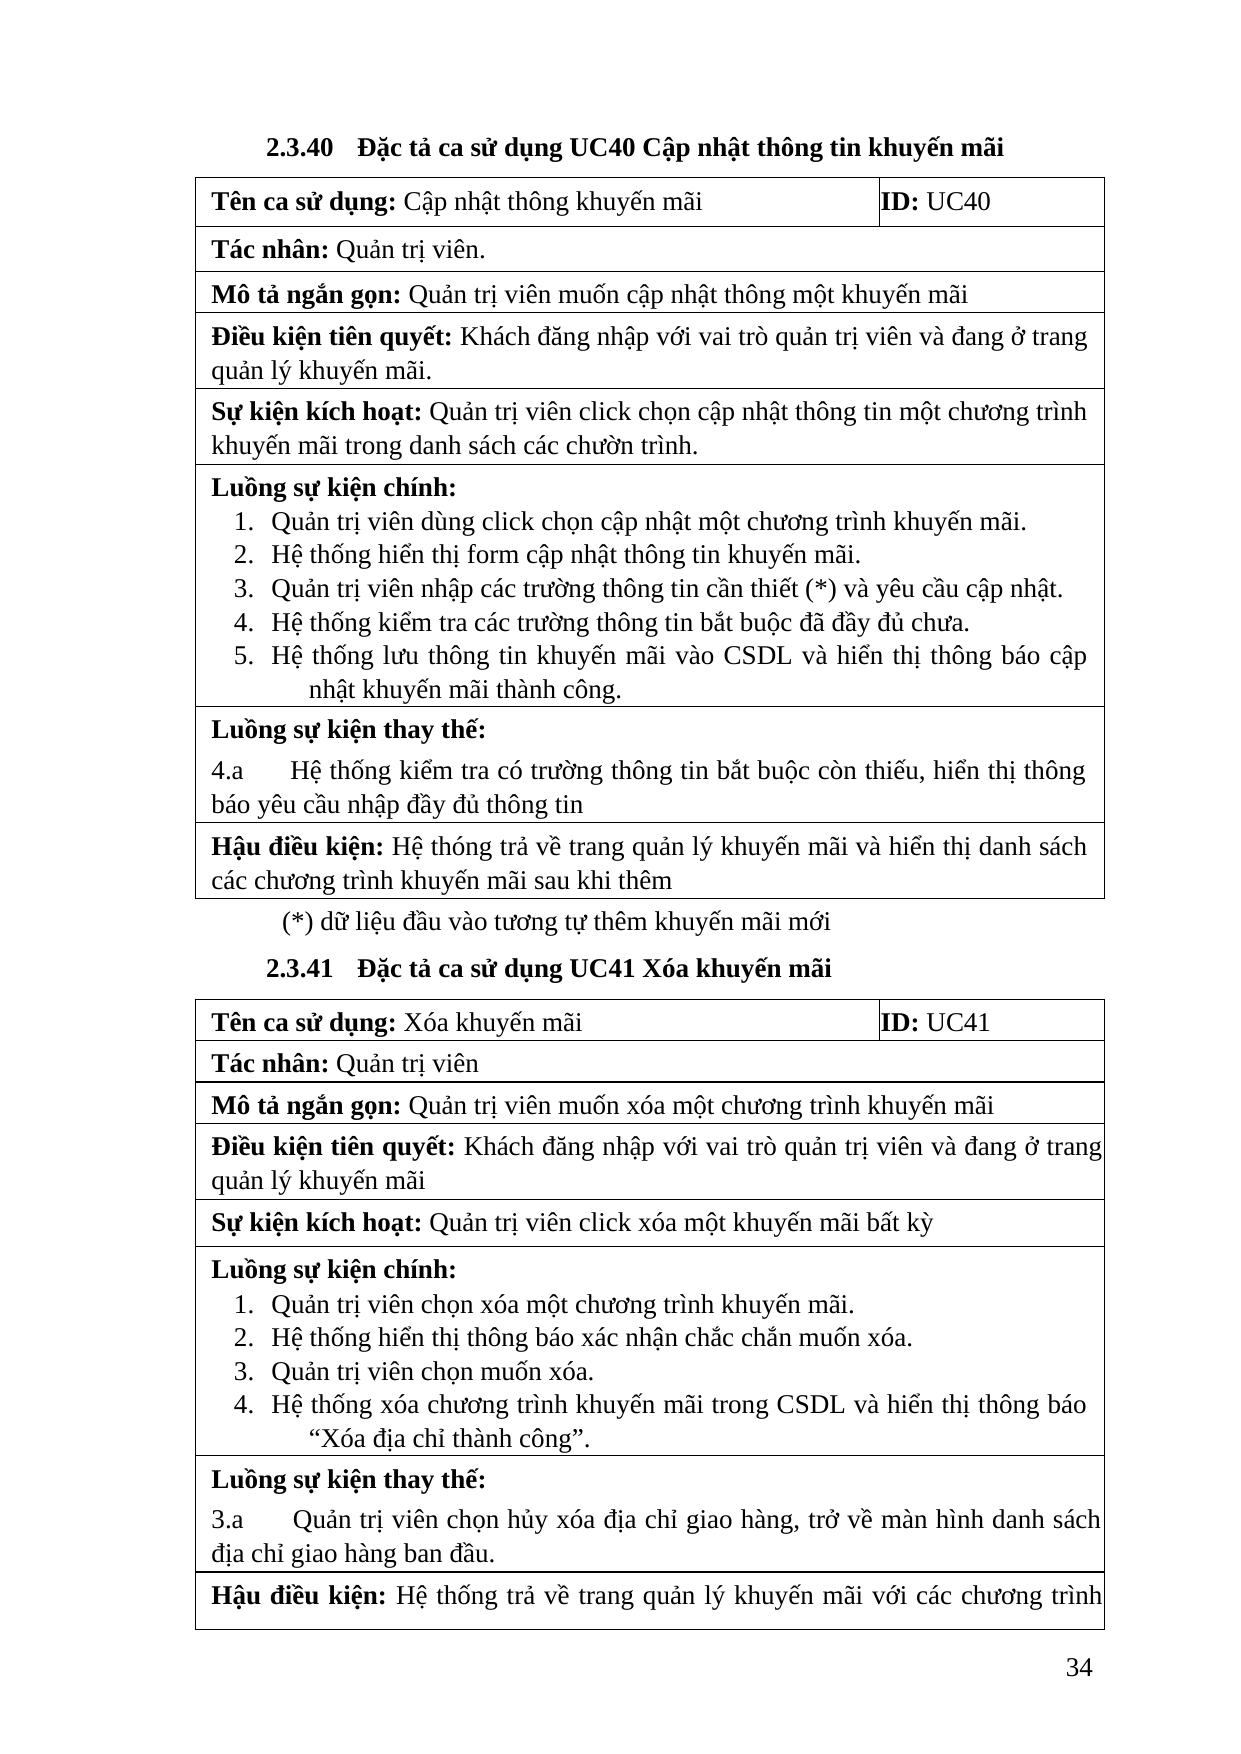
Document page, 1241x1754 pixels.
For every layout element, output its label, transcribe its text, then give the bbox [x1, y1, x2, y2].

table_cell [196, 1573, 1104, 1629]
table_cell Mô tả ngắn gọn: Quản trị viên muốn xóa một chương trình khuyến mãi [196, 1083, 1104, 1123]
subtitle Đặc tả ca sử dụng UC41 Xóa khuyến mãi [266, 952, 1092, 983]
table_cell Luồng sự kiện thay thế: 4.a Hệ thống kiểm tra có trường thông tin bắt buộc còn thiếu, hiển thị thông báo yêu cầu nhập đầy đủ thông tin [196, 707, 1104, 822]
table_cell Điều kiện tiên quyết: Khách đăng nhập với vai trò quản trị viên và đang ở trang quản lý khuyến mãi. [196, 313, 1104, 388]
table_cell Sự kiện kích hoạt: Quản trị viên click chọn cập nhật thông tin một chương trình khuyến mãi trong danh sách các chườn trình. [196, 389, 1104, 463]
table_cell Sự kiện kích hoạt: Quản trị viên click xóa một khuyến mãi bất kỳ [196, 1200, 1104, 1246]
table_header ID: UC40 [880, 178, 1104, 226]
table_cell Tác nhân: Quản trị viên [196, 1041, 1104, 1081]
table_cell Tác nhân: Quản trị viên. [196, 227, 1104, 271]
table_header Tên ca sử dụng: Xóa khuyến mãi [196, 1000, 879, 1040]
table_header ID: UC41 [880, 1000, 1104, 1040]
table_cell Mô tả ngắn gọn: Quản trị viên muốn cập nhật thông một khuyến mãi [196, 272, 1104, 312]
table_header Tên ca sử dụng: Cập nhật thông khuyến mãi [196, 178, 879, 226]
text (*) dữ liệu đầu vào tương tự thêm khuyến mãi mới [207, 905, 1092, 936]
table_cell Luồng sự kiện chính: Quản trị viên dùng click chọn cập nhật một chương trình khuyến mãi. Hệ thống hiển thị form cập nhật thông tin khuyến mãi. Quản trị viên nhập các trường thông tin cần thiết (*) và yêu cầu cập nhật. Hệ thống kiểm tra các trường thông tin bắt buộc đã đầy đủ chưa. Hệ thống lưu thông tin khuyến mãi vào CSDL và hiển thị thông báo cập nhật khuyến mãi thành công. [196, 465, 1104, 706]
table_cell Luồng sự kiện chính: Quản trị viên chọn xóa một chương trình khuyến mãi. Hệ thống hiển thị thông báo xác nhận chắc chắn muốn xóa. Quản trị viên chọn muốn xóa. Hệ thống xóa chương trình khuyến mãi trong CSDL và hiển thị thông báo “Xóa địa chỉ thành công”. [196, 1247, 1104, 1455]
table_cell Điều kiện tiên quyết: Khách đăng nhập với vai trò quản trị viên và đang ở trang quản lý khuyến mãi [196, 1124, 1104, 1198]
table_cell Hậu điều kiện: Hệ thóng trả về trang quản lý khuyến mãi và hiển thị danh sách các chương trình khuyến mãi sau khi thêm [196, 823, 1104, 898]
table_cell Luồng sự kiện thay thế: 3.a Quản trị viên chọn hủy xóa địa chỉ giao hàng, trở về màn hình danh sách địa chỉ giao hàng ban đầu. [196, 1456, 1104, 1571]
subtitle Đặc tả ca sử dụng UC40 Cập nhật thông tin khuyến mãi [266, 131, 1092, 162]
